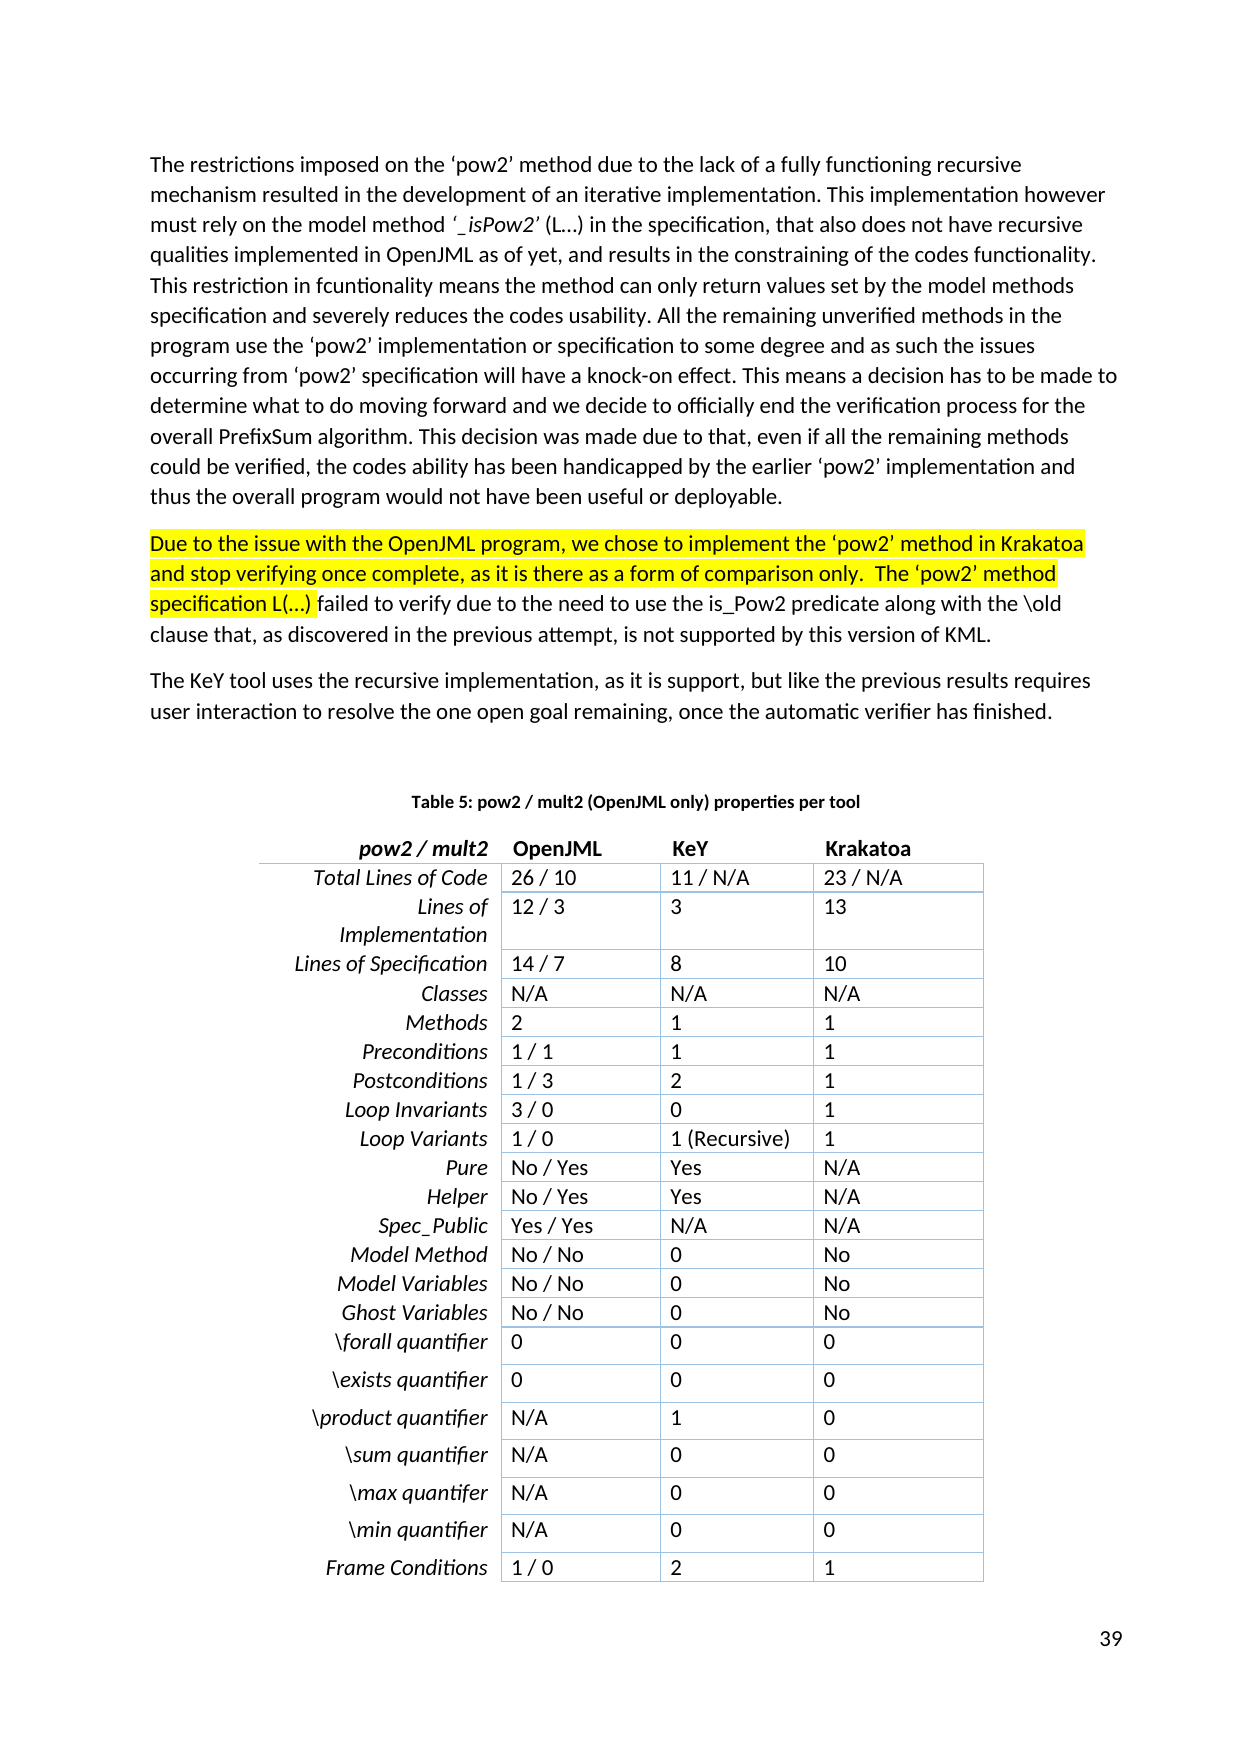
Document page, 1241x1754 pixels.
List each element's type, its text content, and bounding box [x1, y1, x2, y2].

table_cell 0 [661, 1365, 813, 1402]
table_cell Pure [259, 1152, 501, 1181]
table_cell 1 / 1 [502, 1037, 660, 1065]
table_header OpenJML [501, 834, 660, 862]
table_cell 0 [661, 1269, 813, 1297]
table_cell \sum quantifier [259, 1439, 501, 1477]
table_cell 12 / 3 [502, 893, 660, 948]
table_cell Lines of Specification [259, 949, 501, 978]
table_cell 23 / N/A [814, 864, 983, 891]
table_cell 10 [814, 950, 983, 978]
table_cell 1 [661, 1037, 813, 1065]
table_cell 0 [661, 1515, 813, 1552]
text Due to the issue with the OpenJML program, we chose to implement the ‘pow2’ method in Krakatoa and stop verifying once complete, as it is there as a form of comparison only. The ‘pow2’ method specification L(…) failed to verify due to the need to use the is_Pow2 predicate along with the \old clause that, as discovered in the previous attempt, is not supported by this version of KML. [150, 529, 1122, 648]
text Table 6: pow2 / mult2 (OpenJML only) properties per tool [150, 791, 1122, 813]
table_cell 1 [814, 1553, 983, 1581]
table_cell 0 [661, 1478, 813, 1514]
table_cell 0 [814, 1328, 983, 1364]
table_cell 1 [814, 1066, 983, 1094]
table_cell 0 [661, 1298, 813, 1326]
table_cell 1 [814, 1095, 983, 1123]
table_cell 1 [814, 1124, 983, 1152]
table_cell Preconditions [259, 1036, 501, 1065]
table_cell No / No [502, 1240, 660, 1268]
table_cell N/A [661, 1211, 813, 1239]
table_cell 3 / 0 [502, 1095, 660, 1123]
table_cell N/A [814, 979, 983, 1007]
table_cell 1 / 3 [502, 1066, 660, 1094]
table_cell 3 [661, 893, 813, 948]
text The restrictions imposed on the ‘pow2’ method due to the lack of a fully functioning recursive mechanism resulted in the development of an iterative implementation. This implementation however must rely on the model method ‘_isPow2’ (L…) in the specification, that also does not have recursive qualities implemented in OpenJML as of yet, and results in the constraining of the codes functionality. This restriction in fcuntionality means the method can only return values set by the model methods specification and severely reduces the codes usability. All the remaining unverified methods in the program use the ‘pow2’ implementation or specification to some degree and as such the issues occurring from ‘pow2’ specification will have a knock-on effect. This means a decision has to be made to determine what to do moving forward and we decide to officially end the verification process for the overall PrefixSum algorithm. This decision was made due to that, even if all the remaining methods could be verified, the codes ability has been handicapped by the earlier ‘pow2’ implementation and thus the overall program would not have been useful or deployable. [150, 150, 1122, 510]
table_cell No [814, 1240, 983, 1268]
table_cell Lines of Implementation [259, 891, 501, 948]
table_cell Postconditions [259, 1065, 501, 1094]
table_cell 0 [814, 1440, 983, 1477]
table_cell 2 [661, 1553, 813, 1581]
table_cell 0 [502, 1328, 660, 1364]
table_cell \exists quantifier [259, 1364, 501, 1402]
table_cell N/A [502, 1478, 660, 1514]
table_cell Yes [661, 1153, 813, 1181]
table_cell 0 [814, 1403, 983, 1439]
table_cell \min quantifier [259, 1514, 501, 1552]
table_cell 8 [661, 950, 813, 978]
table_cell No [814, 1298, 983, 1326]
table_cell No [814, 1269, 983, 1297]
table_cell 1 / 0 [502, 1124, 660, 1152]
table_cell Frame Conditions [259, 1552, 501, 1581]
table_cell Model Method [259, 1239, 501, 1268]
table_cell 0 [814, 1515, 983, 1552]
table_header Krakatoa [814, 834, 984, 862]
table_cell 26 / 10 [502, 864, 660, 891]
table_cell N/A [502, 979, 660, 1007]
table_cell N/A [814, 1211, 983, 1239]
table_cell Yes [661, 1182, 813, 1210]
table_cell N/A [502, 1403, 660, 1439]
table_cell Loop Invariants [259, 1094, 501, 1123]
table_cell Helper [259, 1181, 501, 1210]
table_cell 11 / N/A [661, 864, 813, 891]
text The KeY tool uses the recursive implementation, as it is support, but like the previous results requires user interaction to resolve the one open goal remaining, once the automatic verifier has finished. [150, 667, 1122, 725]
table_cell N/A [814, 1182, 983, 1210]
table_cell N/A [502, 1440, 660, 1477]
table_cell 0 [661, 1095, 813, 1123]
table_cell 0 [661, 1328, 813, 1364]
table_cell Total Lines of Code [259, 864, 501, 891]
table_cell Yes / Yes [502, 1211, 660, 1239]
table_cell Methods [259, 1007, 501, 1036]
table_cell 1 / 0 [502, 1553, 660, 1581]
table_cell Ghost Variables [259, 1297, 501, 1326]
table_cell 1 [661, 1403, 813, 1439]
table_cell 0 [502, 1365, 660, 1402]
table_cell No / Yes [502, 1153, 660, 1181]
table_cell 1 [661, 1008, 813, 1036]
table_cell 2 [502, 1008, 660, 1036]
table_cell 14 / 7 [502, 950, 660, 978]
table_cell 1 [814, 1008, 983, 1036]
table_cell 1 [814, 1037, 983, 1065]
table_cell 0 [661, 1240, 813, 1268]
table_cell No / No [502, 1298, 660, 1326]
table_header pow2 / mult2 [259, 834, 501, 862]
table_cell Model Variables [259, 1268, 501, 1297]
table_cell 0 [661, 1440, 813, 1477]
table_cell Classes [259, 978, 501, 1007]
table_cell No / No [502, 1269, 660, 1297]
table_cell No / Yes [502, 1182, 660, 1210]
table_cell \product quantifier [259, 1402, 501, 1439]
table_cell \forall quantifier [259, 1326, 501, 1364]
table_cell N/A [502, 1515, 660, 1552]
table_cell \max quantifer [259, 1477, 501, 1514]
table_cell N/A [814, 1153, 983, 1181]
table_cell 13 [814, 893, 983, 948]
table_header KeY [660, 834, 813, 862]
table_cell Loop Variants [259, 1123, 501, 1152]
table_cell 2 [661, 1066, 813, 1094]
table_cell N/A [661, 979, 813, 1007]
table_cell Spec_Public [259, 1210, 501, 1239]
table_cell 0 [814, 1365, 983, 1402]
table_cell 0 [814, 1478, 983, 1514]
table_cell 1 (Recursive) [661, 1124, 813, 1152]
